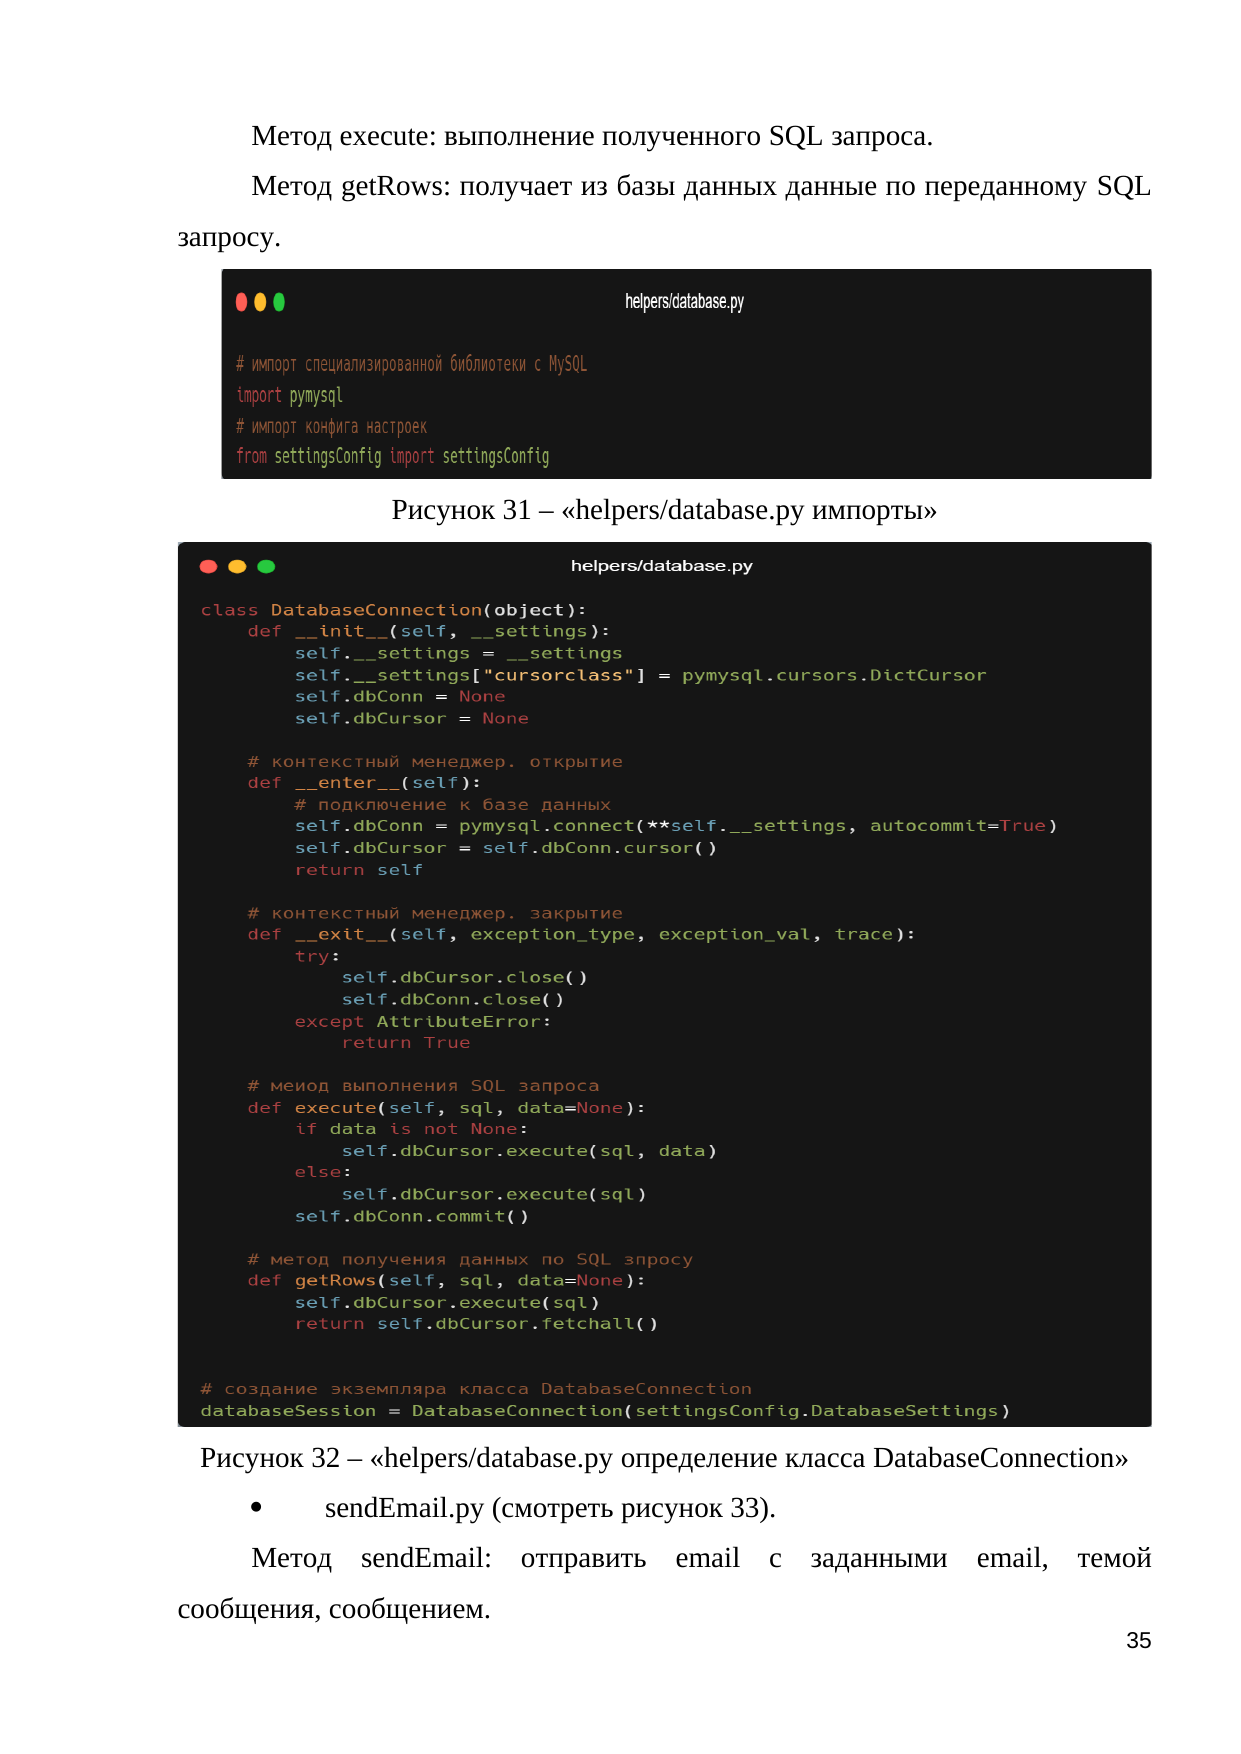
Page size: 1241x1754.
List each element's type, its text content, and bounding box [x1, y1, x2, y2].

picture [221, 269, 1152, 479]
list sendEmail.py (смотреть рисунок 33). [177, 1490, 1152, 1524]
text Метод execute: выполнение полученного SQL запроса. [177, 118, 1152, 152]
picture [177, 542, 1152, 1427]
text Рисунок 32 – «helpers/database.py определение класса DatabaseConnection» [177, 1440, 1152, 1473]
text Рисунок 31 – «helpers/database.py импорты» [177, 492, 1152, 526]
text Метод sendEmail: отправить email с заданными email, темой сообщения, сообщением. [177, 1540, 1152, 1624]
text Метод getRows: получает из базы данных данные по переданному SQL запросу. [177, 168, 1152, 252]
